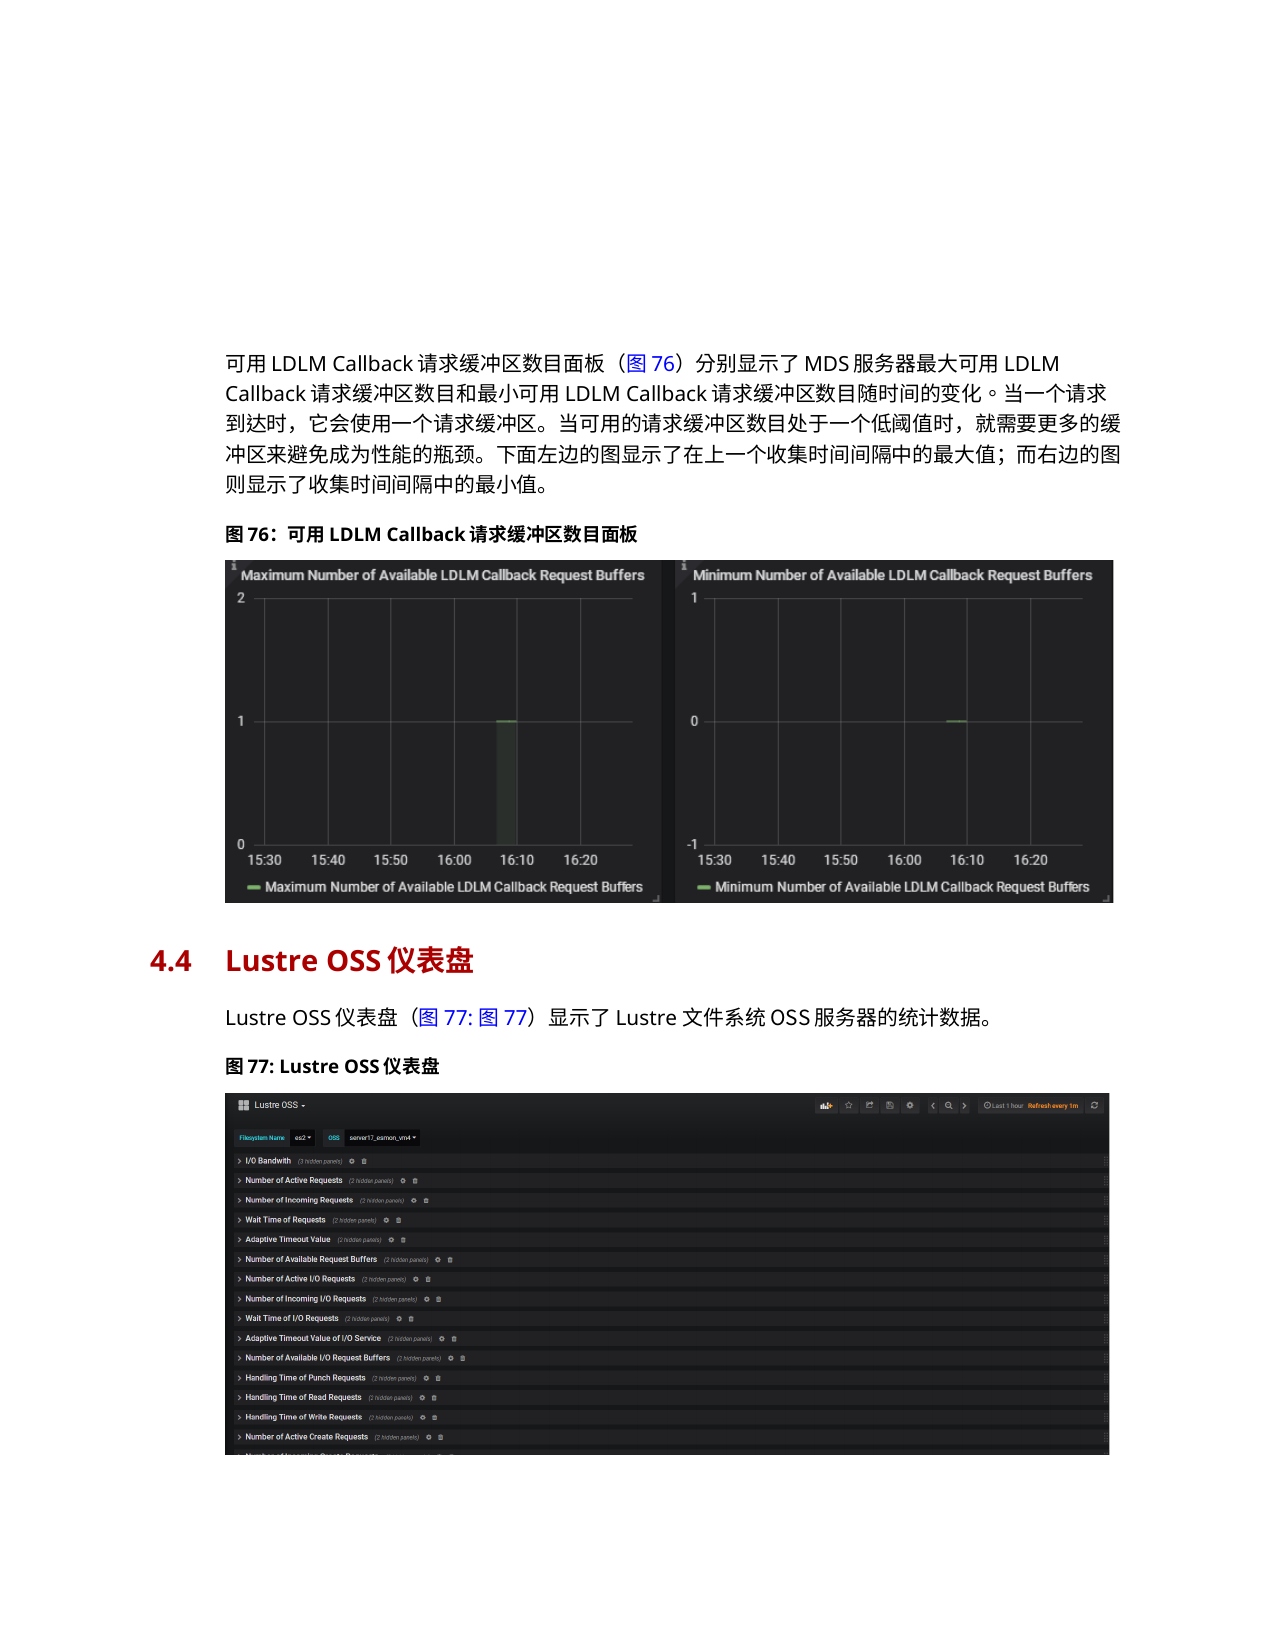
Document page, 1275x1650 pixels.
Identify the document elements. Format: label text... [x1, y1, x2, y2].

text Lustre OSS仪表盘（图77: 图77）显示了 Lustre 文件系统OSS服务器的统计数据。 [225, 1001, 1125, 1031]
text 可用LDLM Callback请求缓冲区数目面板（图76）分别显示了MDS服务器最大可用LDLM Callback请求缓冲区数目和最小可用LDLM Callback请求缓冲区数目随时间的变化。当一个请求到达时，它会使用一个请求缓冲区。当可用的请求缓冲区数目处于一个低阈值时，就需要更多的缓冲区来避免成为性能的瓶颈。下面左边的图显示了在上一个收集时间间隔中的最大值；而右边的图则显示了收集时间间隔中的最小值。 [225, 347, 1125, 498]
text 图77: Lustre OSS仪表盘 [225, 1052, 1125, 1079]
picture [225, 560, 1114, 903]
picture [225, 1093, 1110, 1455]
subtitle Lustre OSS仪表盘 [150, 938, 1125, 980]
text 图76：可用LDLM Callback请求缓冲区数目面板 [225, 519, 1125, 546]
